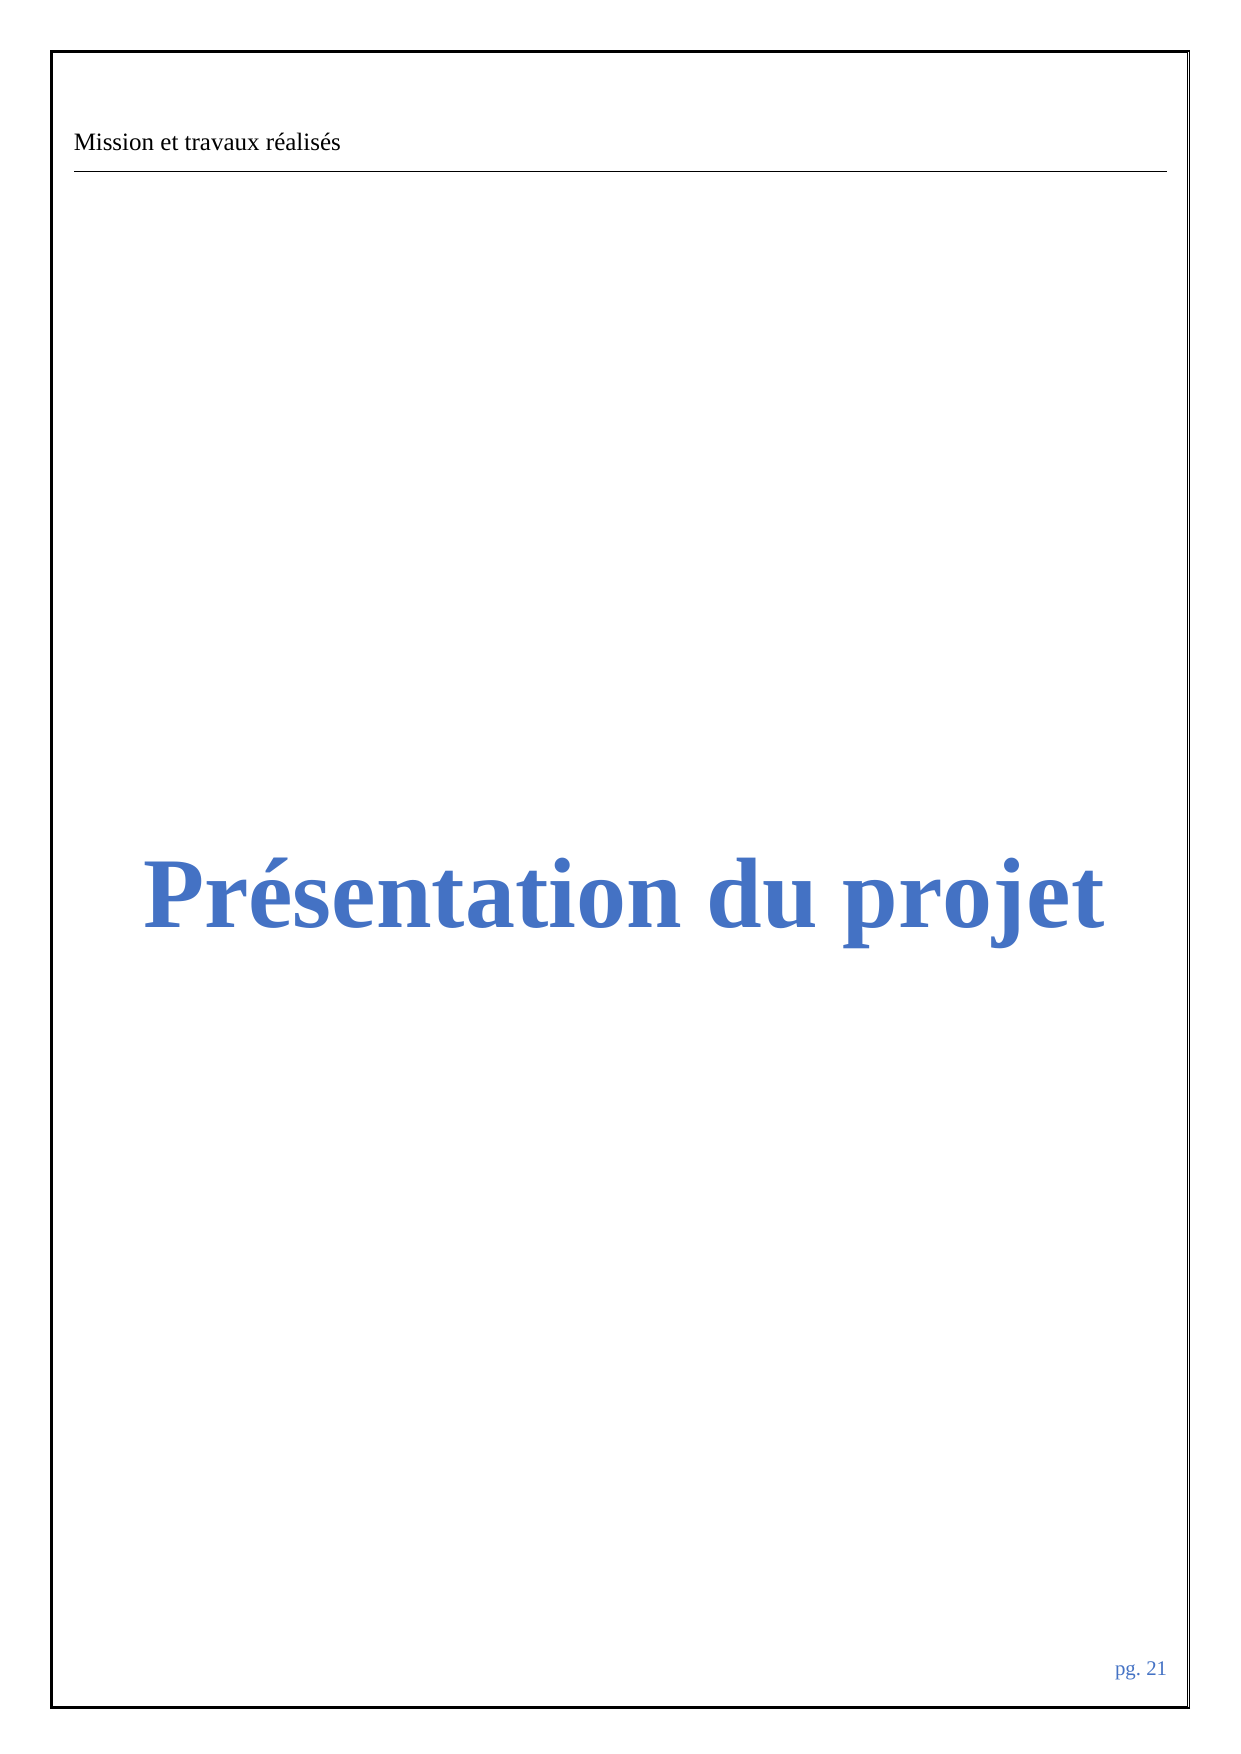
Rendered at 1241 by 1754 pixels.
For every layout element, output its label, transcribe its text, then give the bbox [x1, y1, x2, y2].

subtitle Présentation du projet [56, 834, 1191, 949]
